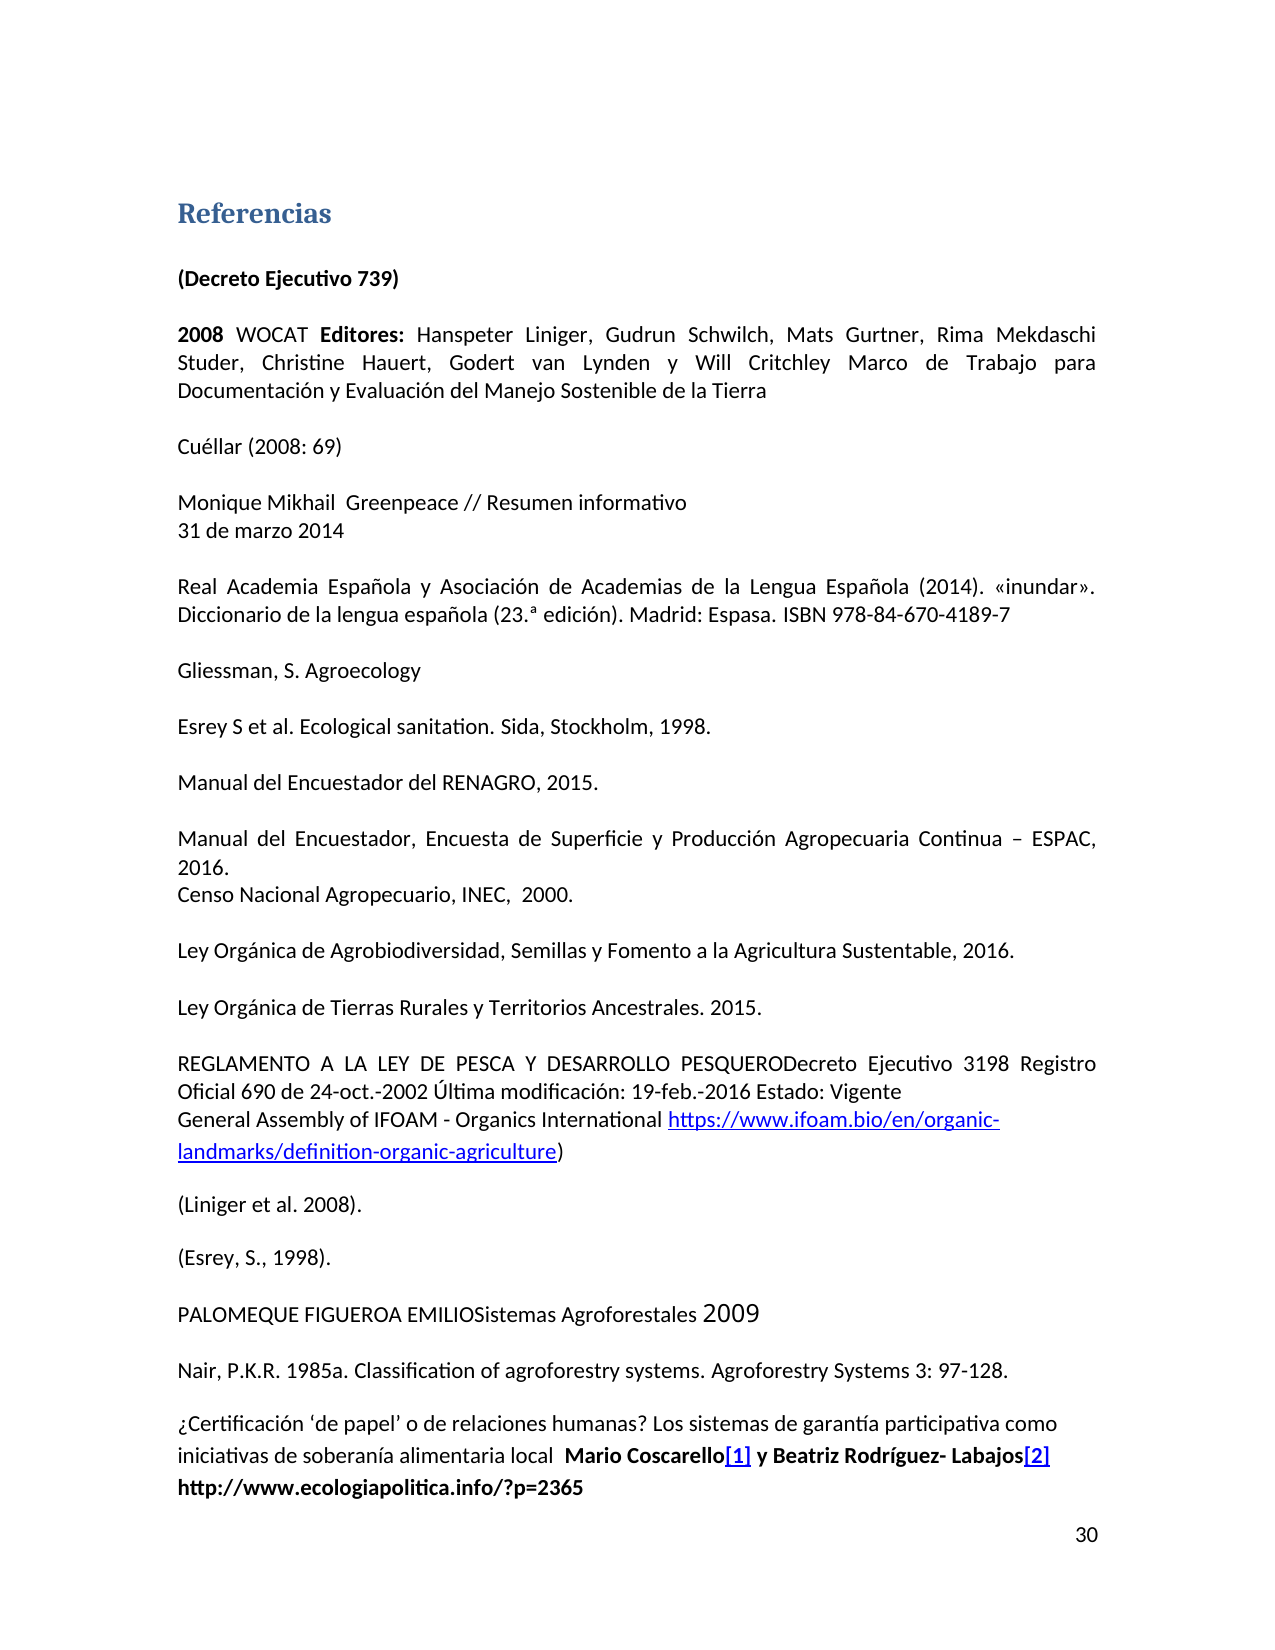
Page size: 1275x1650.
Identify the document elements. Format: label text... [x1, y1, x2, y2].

text General Assembly of IFOAM - Organics International https://www.ifoam.bio/en/organic-landmarks/definition-organic-agriculture) [177, 1105, 1098, 1165]
text PALOMEQUE FIGUEROA EMILIOSistemas Agroforestales 2009 [177, 1296, 1098, 1330]
text 2008 WOCAT Editores: Hanspeter Liniger, Gudrun Schwilch, Mats Gurtner, Rima Mekdaschi Studer, Christine Hauert, Godert van Lynden y Will Critchley Marco de Trabajo para Documentación y Evaluación del Manejo Sostenible de la Tierra [177, 320, 1098, 404]
text Nair, P.K.R. 1985a. Classification of agroforestry systems. Agroforestry Systems 3: 97-128. [177, 1356, 1098, 1384]
text (Decreto Ejecutivo 739) [177, 264, 1098, 292]
text (Liniger et al. 2008). [177, 1190, 1098, 1218]
text Monique Mikhail Greenpeace // Resumen informativo [177, 488, 1098, 516]
text (Esrey, S., 1998). [177, 1243, 1098, 1271]
text ¿Certificación ‘de papel’ o de relaciones humanas? Los sistemas de garantía participativa como iniciativas de soberanía alimentaria local Mario Coscarello[1] y Beatriz Rodríguez- Labajos[2] http://www.ecologiapolitica.info/?p=2365 [177, 1409, 1098, 1501]
text Ley Orgánica de Agrobiodiversidad, Semillas y Fomento a la Agricultura Sustentable, 2016. [177, 937, 1098, 965]
text Ley Orgánica de Tierras Rurales y Territorios Ancestrales. 2015. [177, 993, 1098, 1021]
text Manual del Encuestador, Encuesta de Superficie y Producción Agropecuaria Continua – ESPAC, 2016. [177, 824, 1098, 881]
text Manual del Encuestador del RENAGRO, 2015. [177, 768, 1098, 797]
text Gliessman, S. Agroecology [177, 656, 1098, 684]
text 31 de marzo 2014 [177, 516, 1098, 544]
text Censo Nacional Agropecuario, INEC, 2000. [177, 881, 1098, 909]
subtitle Referencias [177, 198, 1098, 231]
text Esrey S et al. Ecological sanitation. Sida, Stockholm, 1998. [177, 712, 1098, 741]
text REGLAMENTO A LA LEY DE PESCA Y DESARROLLO PESQUERODecreto Ejecutivo 3198 Registro Oficial 690 de 24-oct.-2002 Última modificación: 19-feb.-2016 Estado: Vigente [177, 1049, 1098, 1105]
text Cuéllar (2008: 69) [177, 432, 1098, 460]
text Real Academia Española y Asociación de Academias de la Lengua Española (2014). «inundar». Diccionario de la lengua española (23.ª edición). Madrid: Espasa. ISBN 978-84-670-4189-7 [177, 572, 1098, 628]
